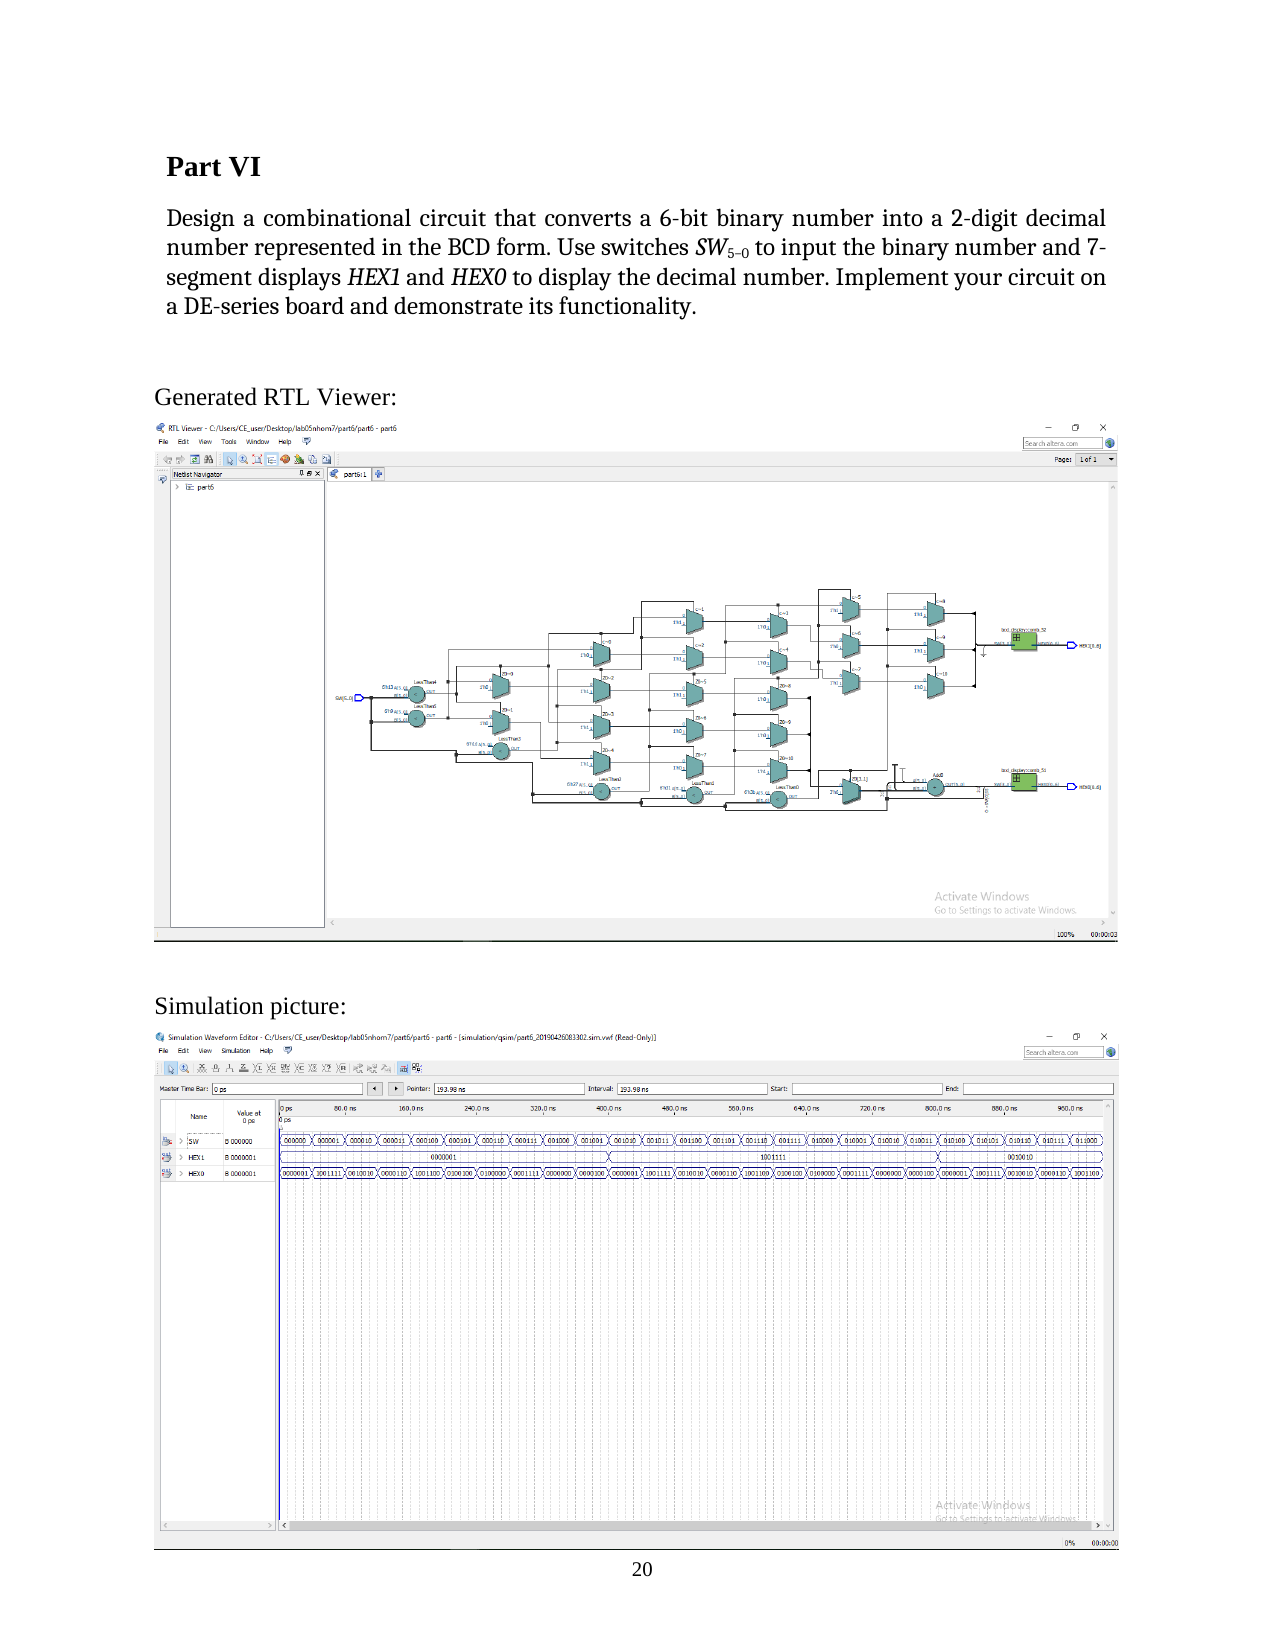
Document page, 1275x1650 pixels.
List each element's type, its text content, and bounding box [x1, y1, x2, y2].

subtitle Part VI [166, 149, 1119, 183]
picture [154, 1030, 1119, 1550]
text Simulation picture: [154, 991, 1119, 1020]
text Design a combinational circuit that converts a 6-bit binary number into a 2-digit decimal number represented in the BCD form. Use switches SW5−0 to input the binary number and 7-segment displays HEX1 and HEX0 to display the decimal number. Implement your circuit on a DE-series board and demonstrate its functionality. [166, 203, 1107, 321]
picture [154, 421, 1118, 942]
text Generated RTL Viewer: [154, 382, 1119, 411]
